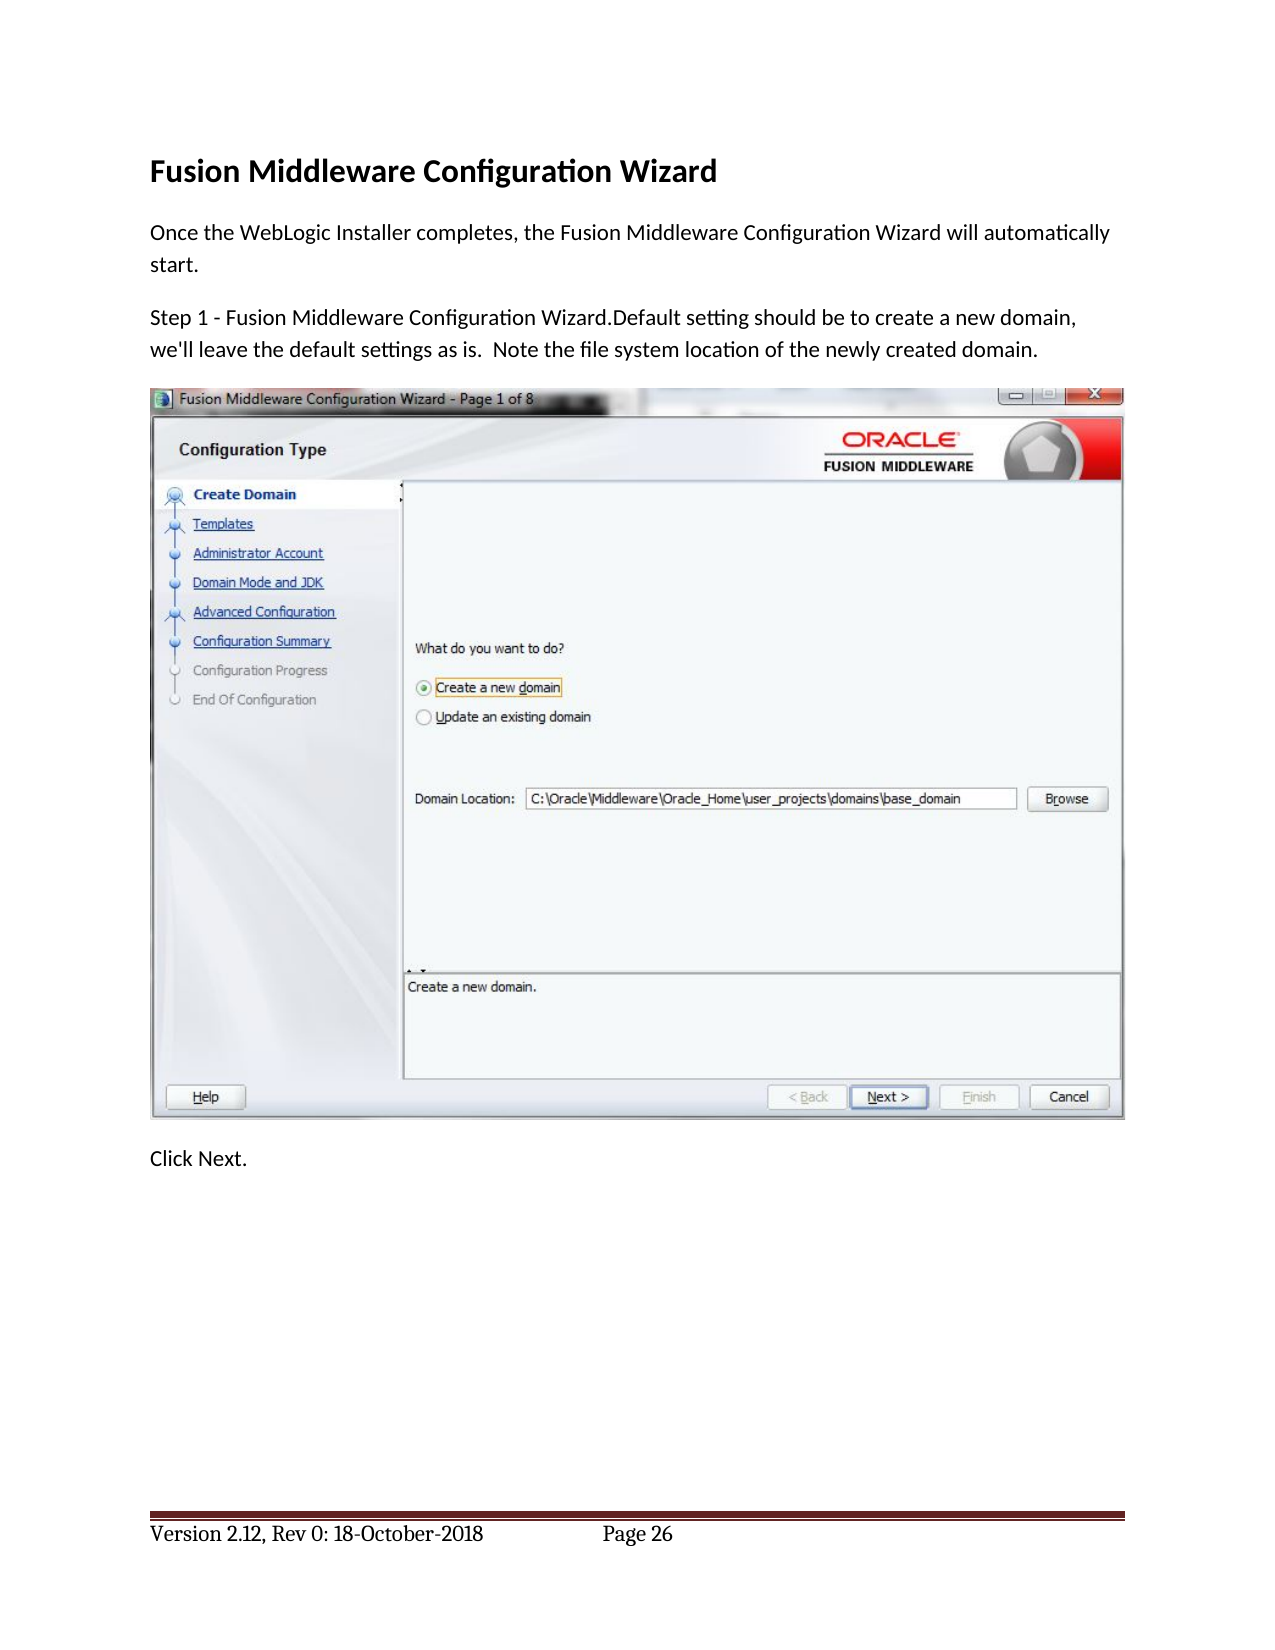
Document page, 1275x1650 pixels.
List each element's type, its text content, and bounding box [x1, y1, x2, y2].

text Fusion Middleware Configuration Wizard [150, 150, 1125, 191]
text Once the WebLogic Installer completes, the Fusion Middleware Configuration Wizard will automatically start. [150, 218, 1125, 278]
text Click Next. [150, 1144, 1125, 1172]
picture [150, 388, 1125, 1120]
text Step 1 - Fusion Middleware Configuration Wizard.Default setting should be to create a new domain, we'll leave the default settings as is. Note the file system location of the newly created domain. [150, 303, 1125, 363]
